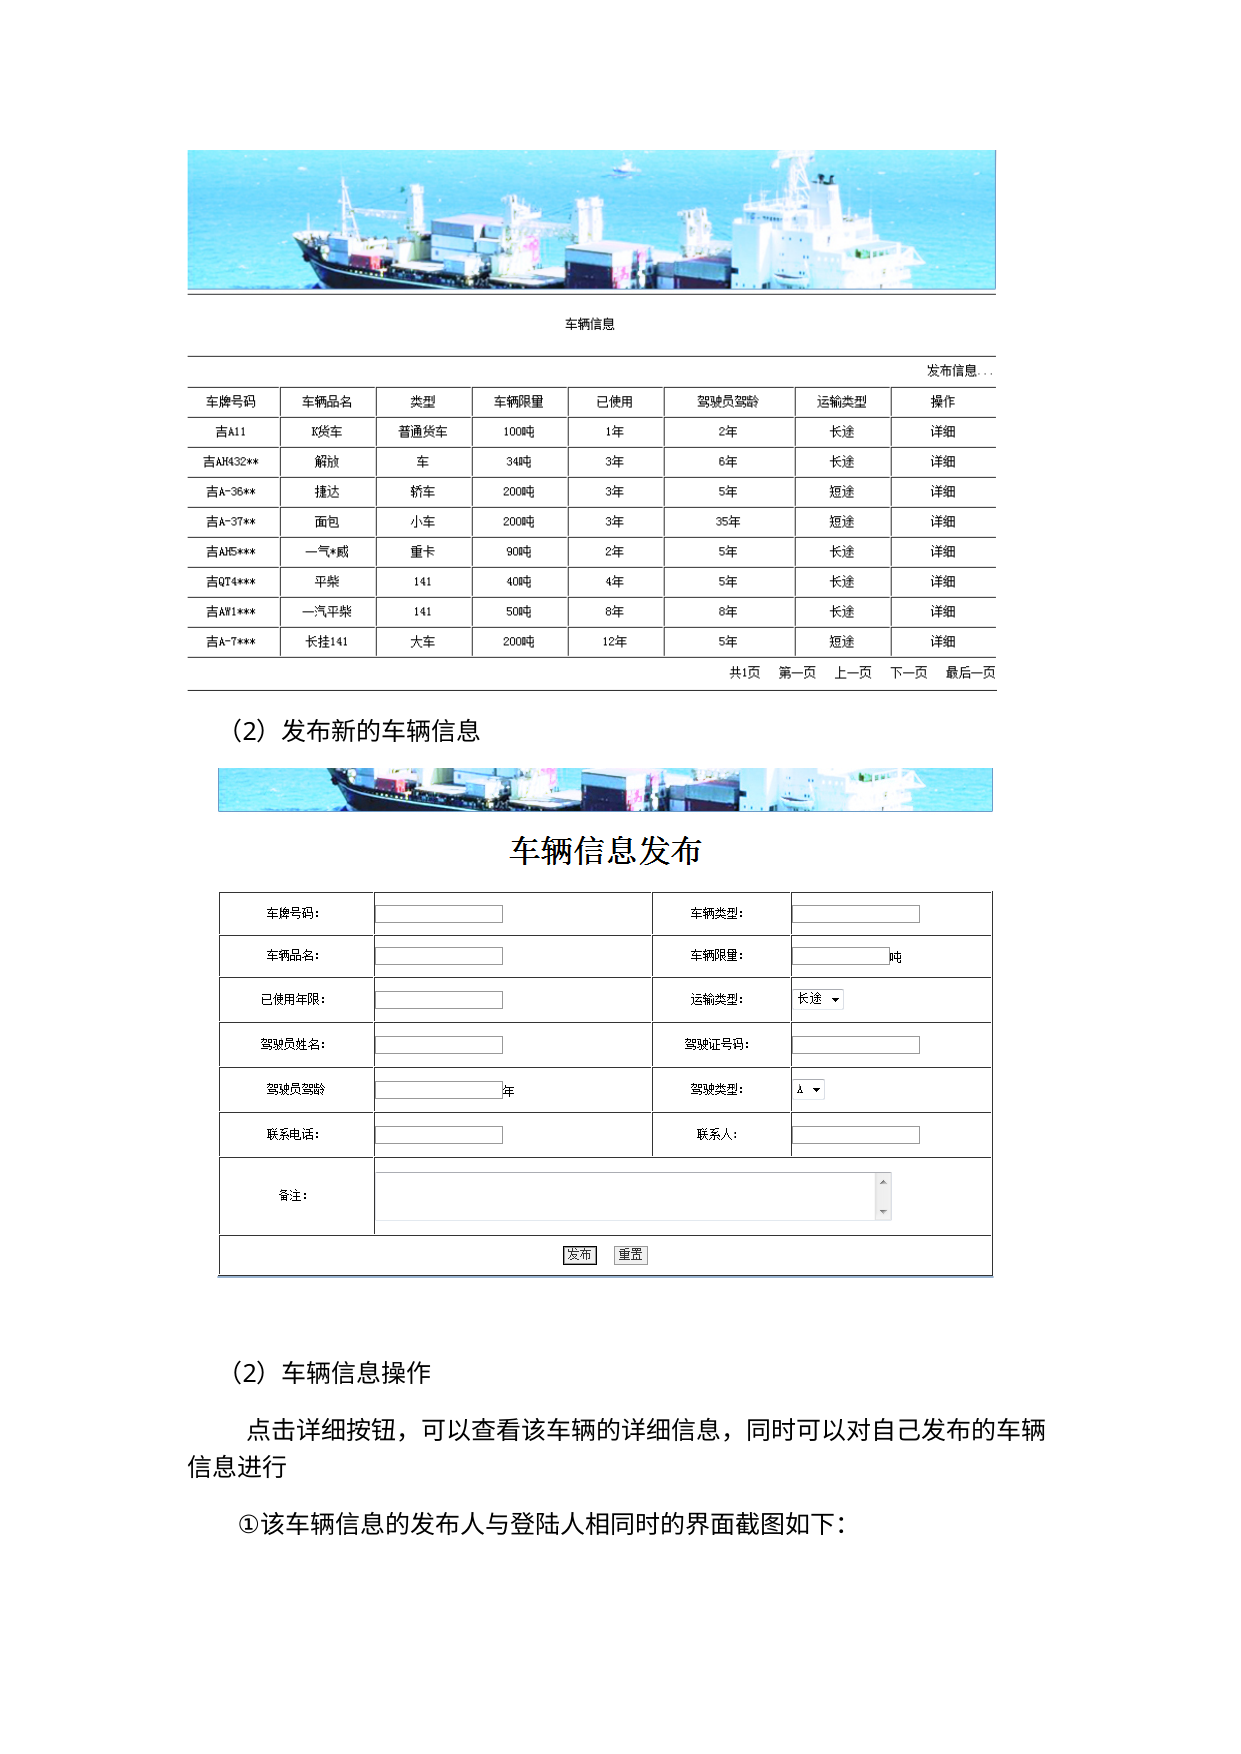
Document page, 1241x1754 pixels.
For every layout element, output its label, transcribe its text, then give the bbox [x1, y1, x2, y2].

picture [187, 150, 997, 691]
text 点击详细按钮，可以查看该车辆的详细信息，同时可以对自己发布的车辆信息进行 [187, 1411, 1053, 1483]
text （2）发布新的车辆信息 [187, 711, 1053, 748]
picture [217, 768, 994, 1278]
text ①该车辆信息的发布人与登陆人相同时的界面截图如下： [187, 1504, 1053, 1540]
text （2）车辆信息操作 [187, 1354, 1053, 1390]
